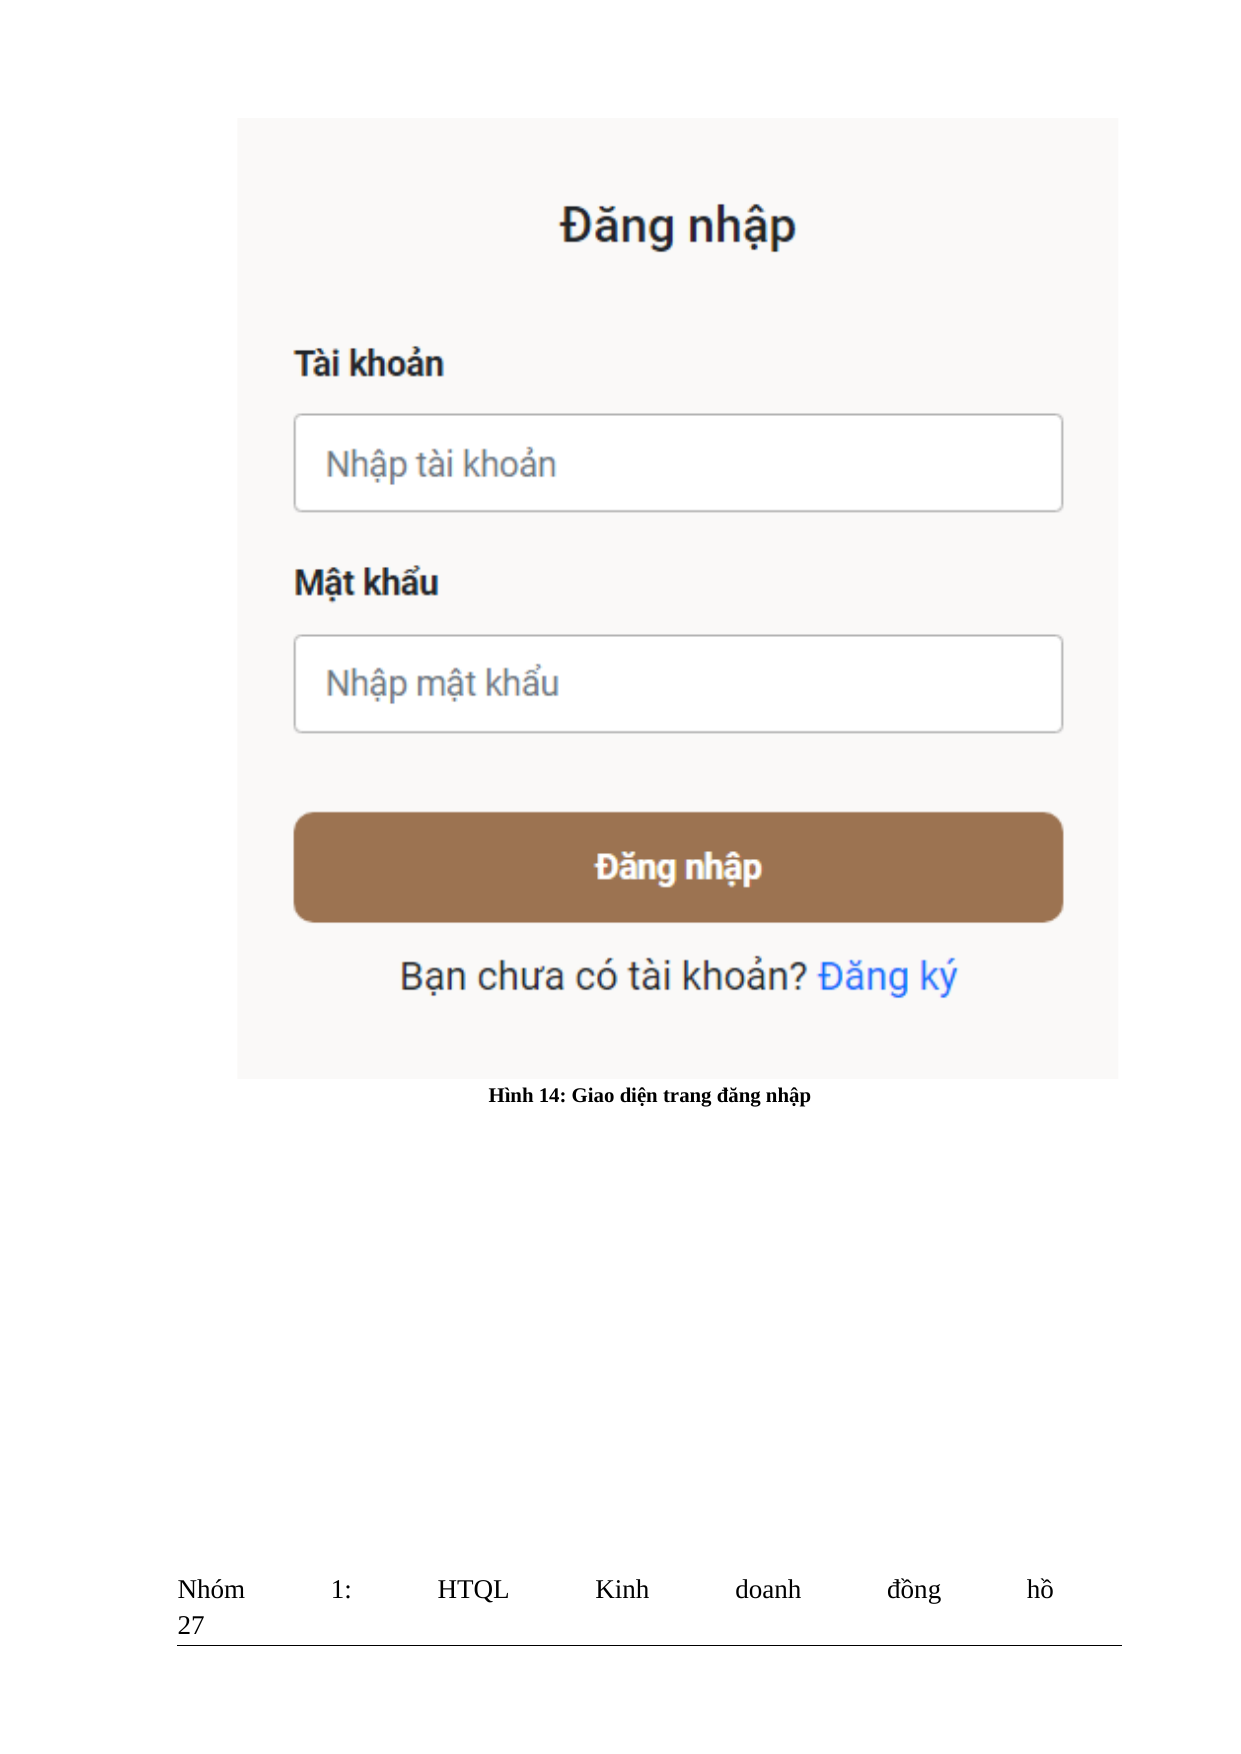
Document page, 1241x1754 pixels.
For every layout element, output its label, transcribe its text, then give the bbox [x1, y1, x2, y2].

picture [237, 118, 1119, 1079]
text Hình 14: Giao diện trang đăng nhập [177, 1083, 1122, 1107]
